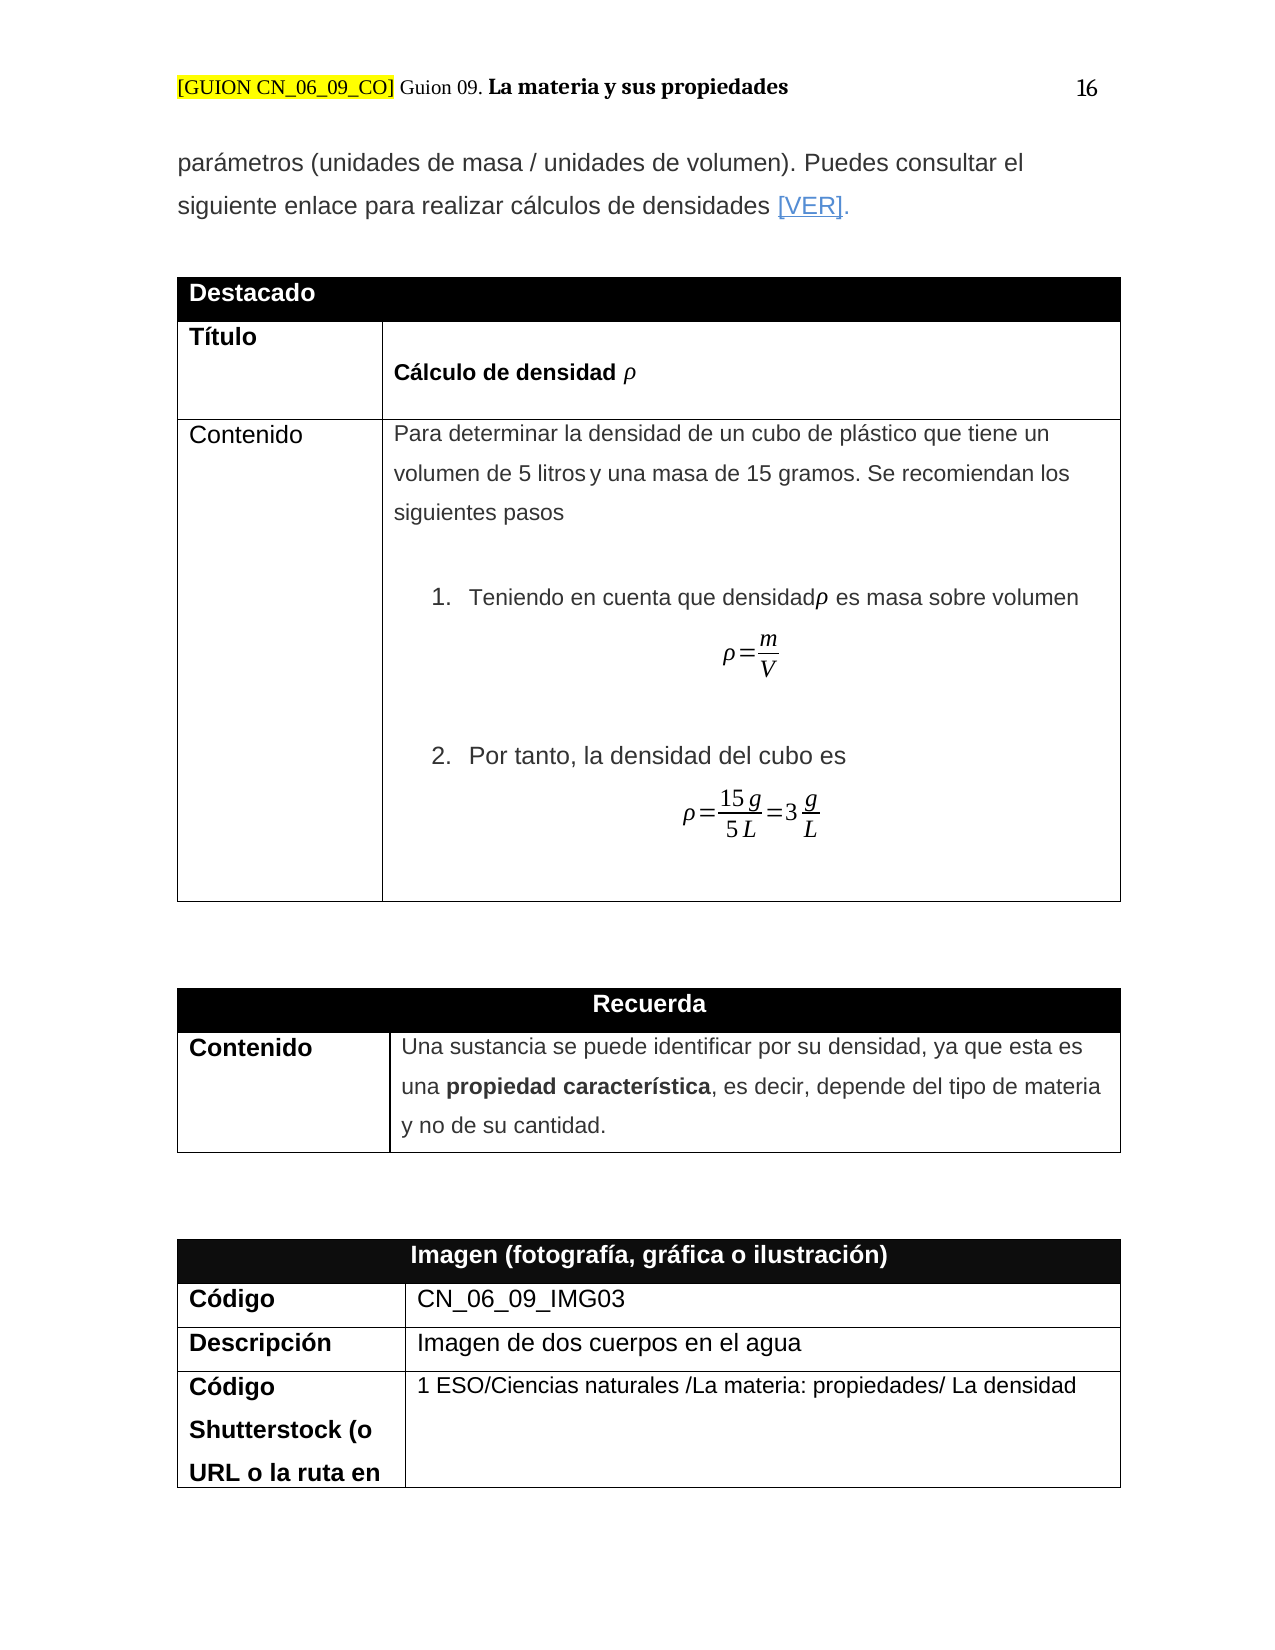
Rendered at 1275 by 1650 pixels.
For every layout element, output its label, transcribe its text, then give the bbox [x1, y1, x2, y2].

table_cell Título [178, 322, 382, 419]
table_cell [406, 1372, 1120, 1487]
table_header Imagen (fotografía, gráfica o ilustración) [178, 1240, 1120, 1283]
table_cell Contenido [178, 1033, 389, 1152]
table_cell Código [178, 1284, 405, 1327]
table_cell Descripción [178, 1328, 405, 1371]
table_header Recuerda [178, 989, 1120, 1032]
table_cell Cálculo de densidad [383, 322, 1120, 419]
table_cell Una sustancia se puede identificar por su densidad, ya que esta es una propiedad característica, es decir, depende del tipo de materia y no de su cantidad. [391, 1033, 1120, 1152]
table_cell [178, 1372, 405, 1487]
table_header Destacado [178, 278, 1120, 321]
table_cell CN_06_09_IMG03 [406, 1284, 1120, 1327]
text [177, 148, 1098, 219]
table_cell Para determinar la densidad de un cubo de plástico que tiene un volumen de 5 litros y una masa de 15 gramos. Se recomiendan los siguientes pasos Teniendo en cuenta que densidad es masa sobre volumen Por tanto, la densidad del cubo es [383, 420, 1120, 901]
table_cell Contenido [178, 420, 382, 901]
table_cell Imagen de dos cuerpos en el agua [406, 1328, 1120, 1371]
